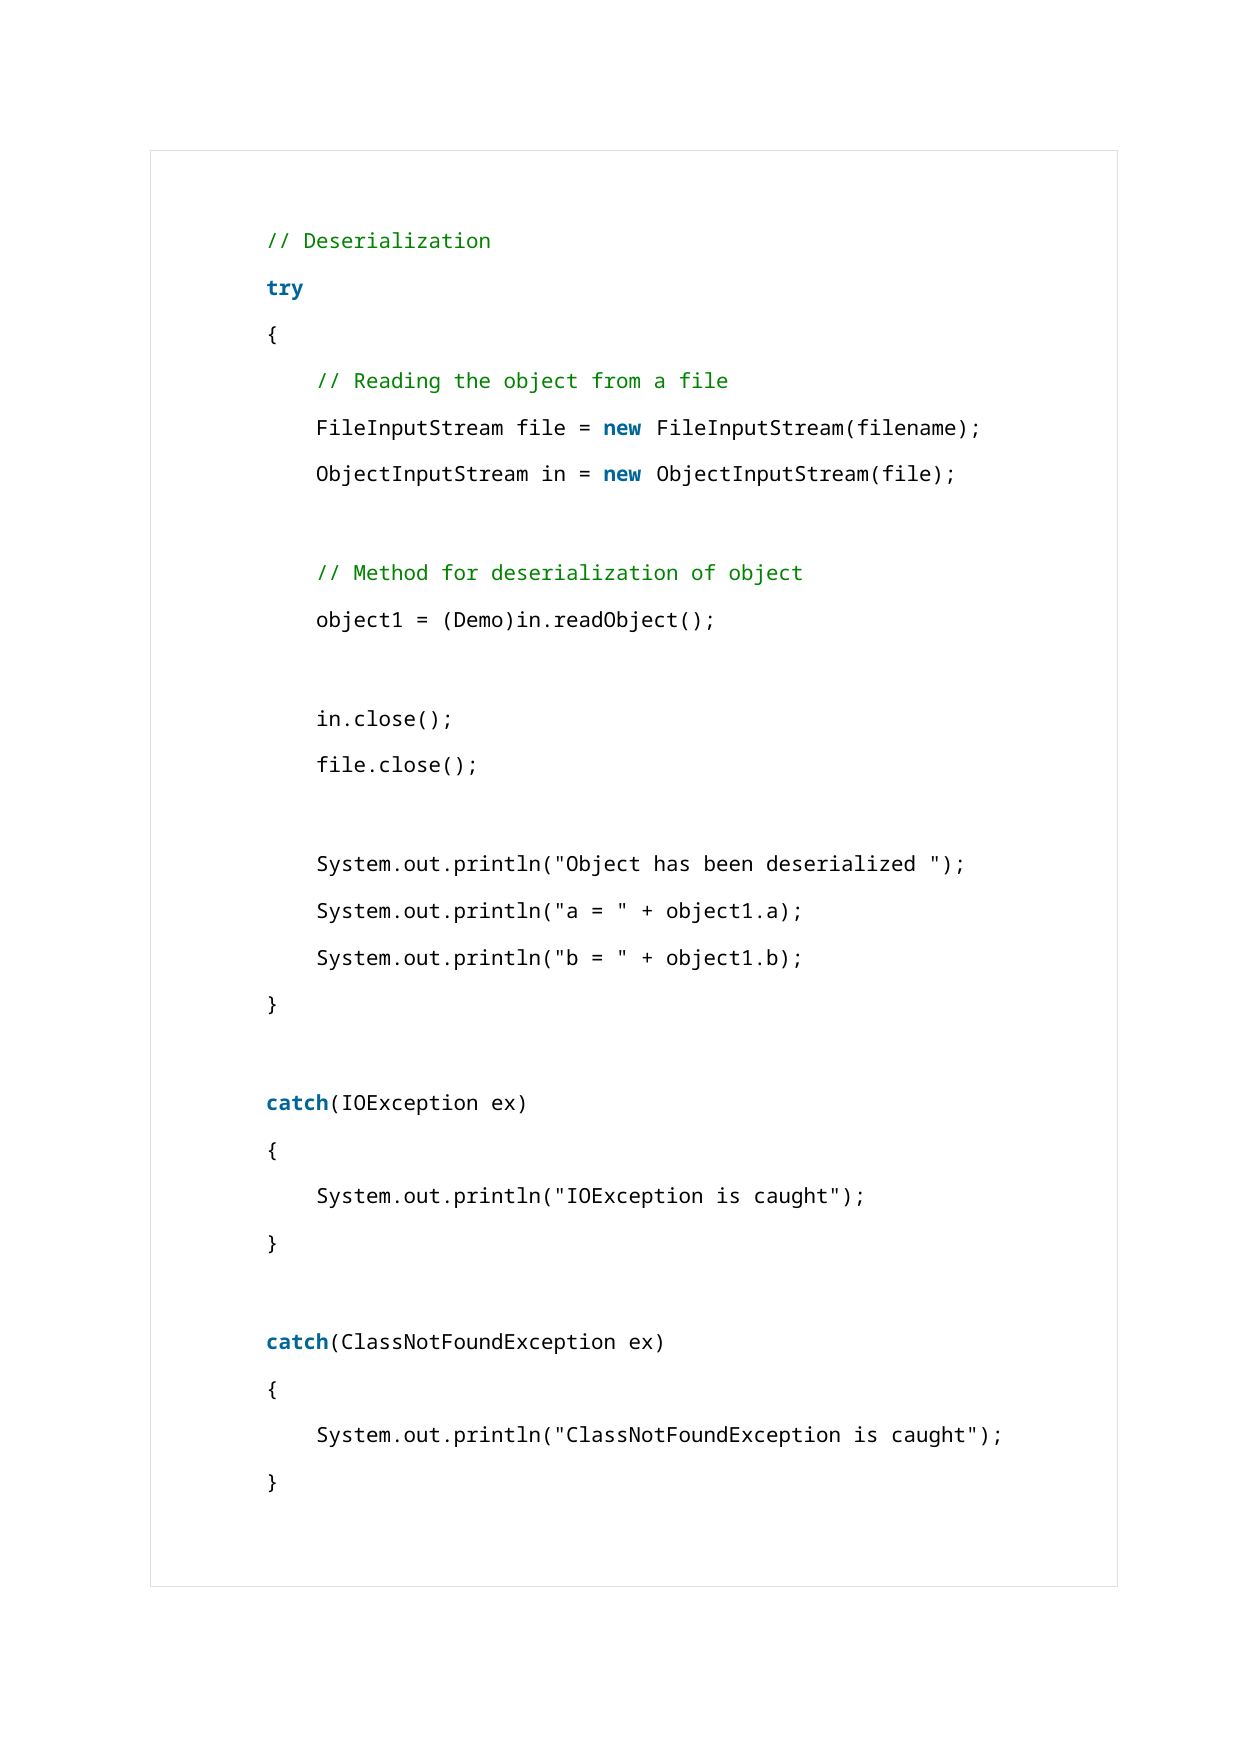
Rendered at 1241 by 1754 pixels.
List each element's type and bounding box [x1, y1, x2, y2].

table_header [151, 151, 1117, 1586]
